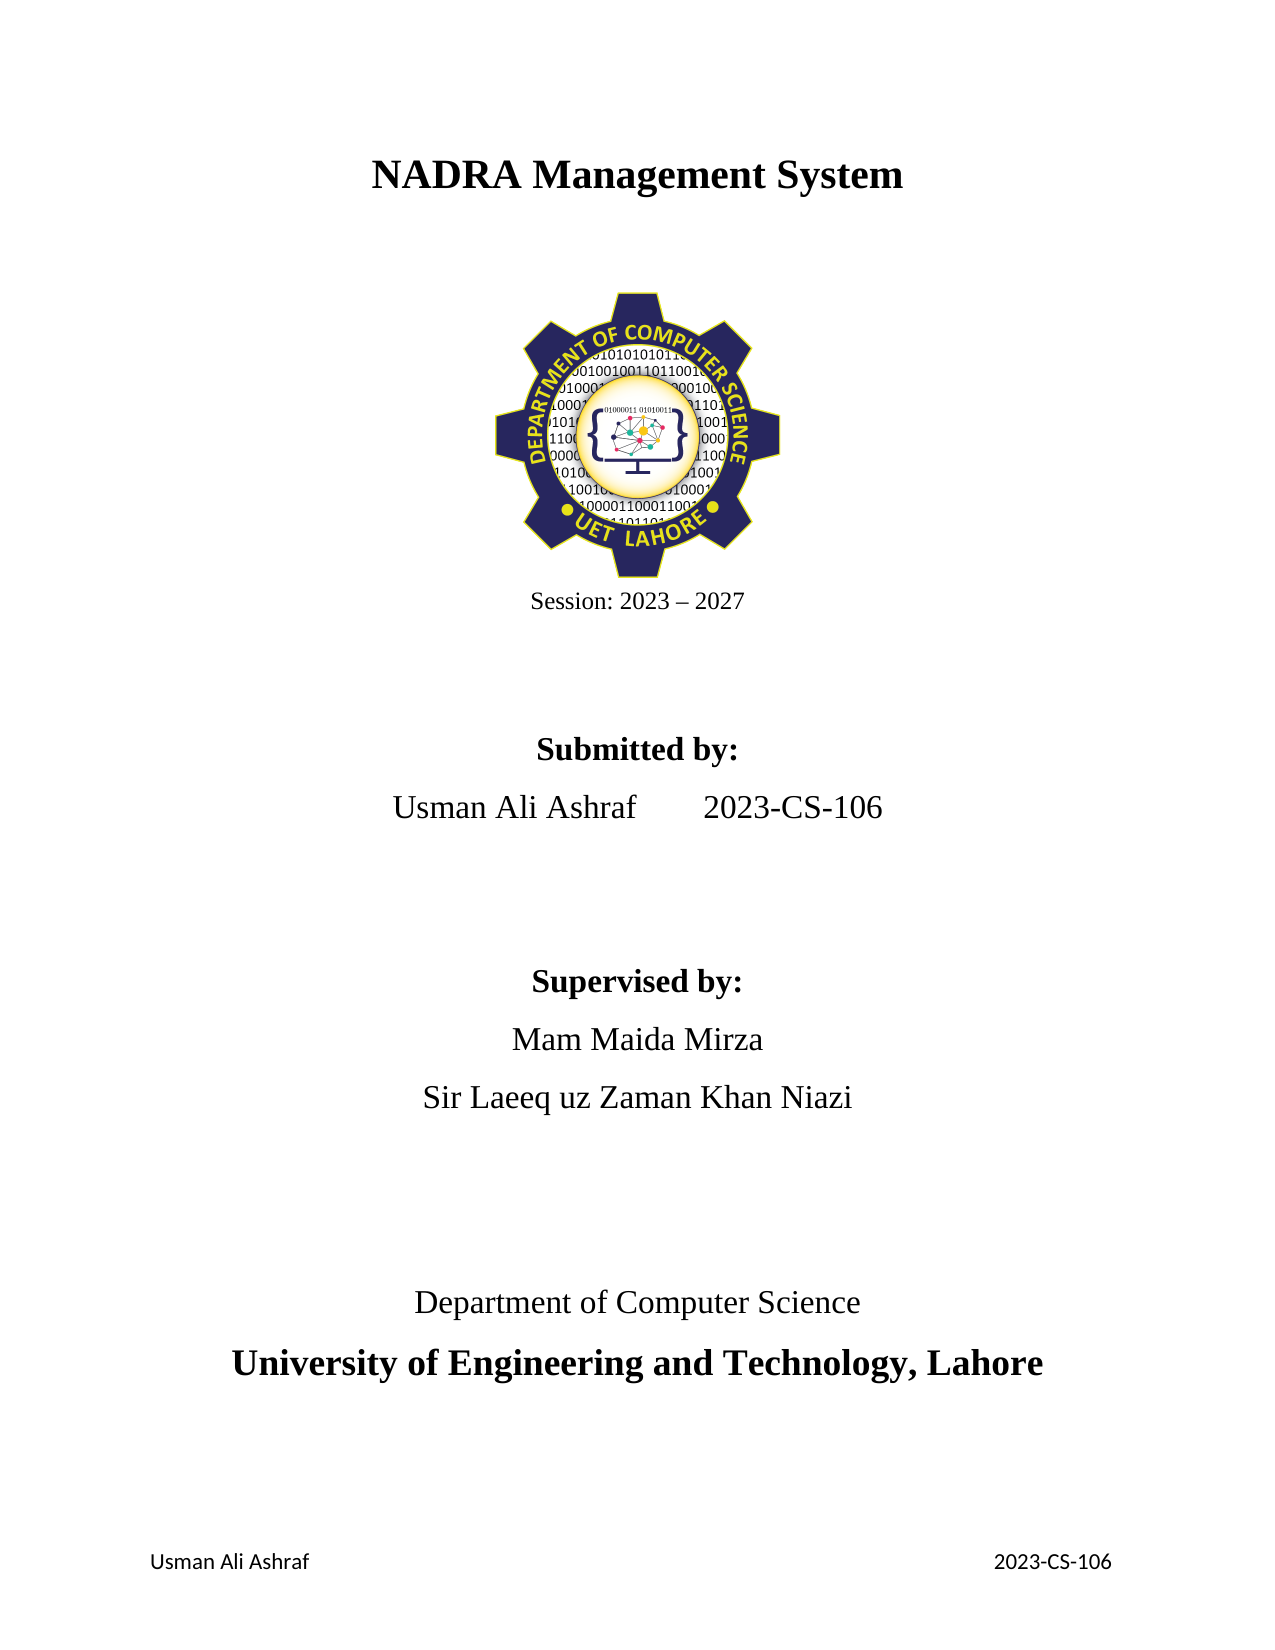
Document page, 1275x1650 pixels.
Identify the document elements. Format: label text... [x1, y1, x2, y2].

text Usman Ali Ashraf 2023-CS-106 [150, 787, 1125, 826]
text University of Engineering and Technology, Lahore [150, 1340, 1125, 1383]
text Supervised by: [150, 961, 1125, 999]
text Mam Maida Mirza [150, 1019, 1125, 1058]
text Sir Laeeq uz Zaman Khan Niazi [150, 1077, 1125, 1116]
text Session: 2023 – 2027 [150, 586, 1125, 615]
text NADRA Management System [150, 150, 1125, 198]
text Department of Computer Science [150, 1282, 1125, 1321]
text Submitted by: [150, 729, 1125, 767]
picture [494, 292, 781, 578]
